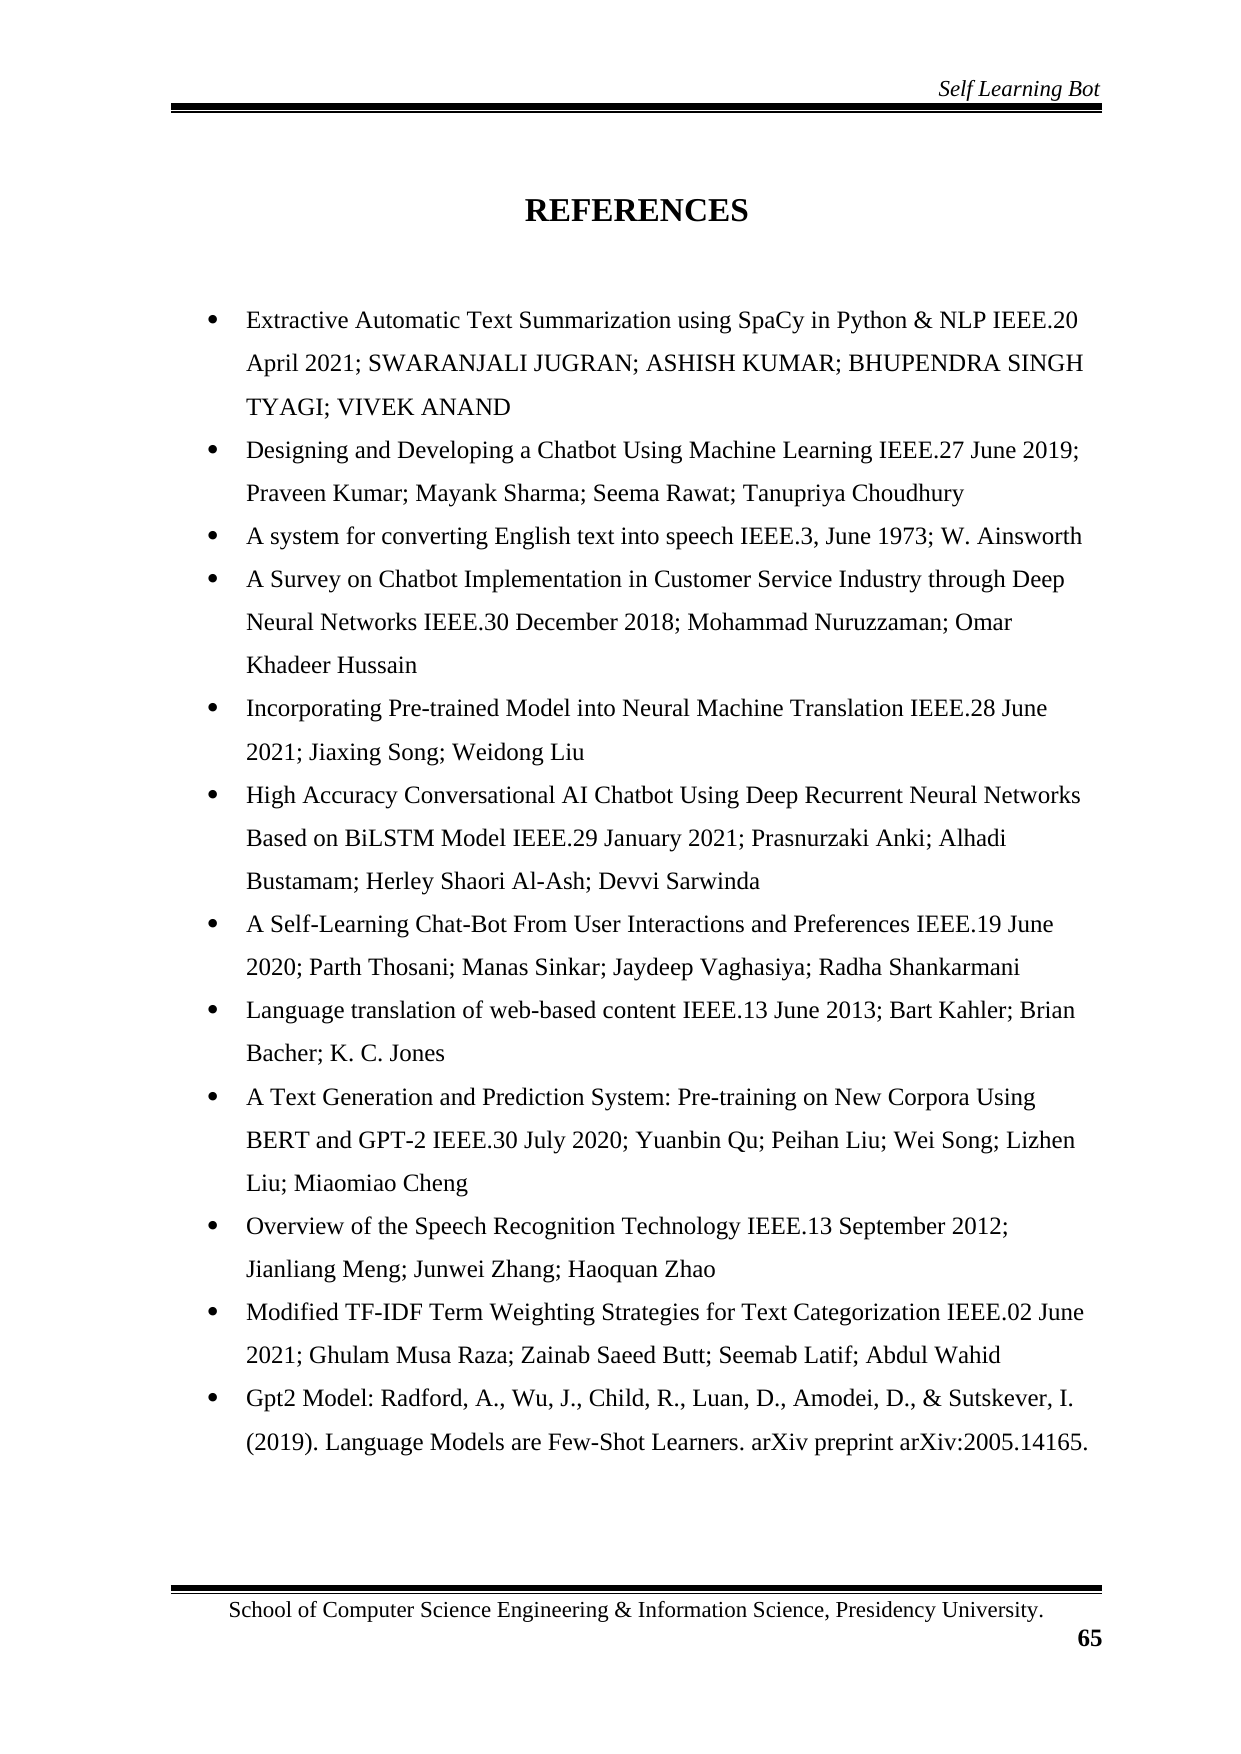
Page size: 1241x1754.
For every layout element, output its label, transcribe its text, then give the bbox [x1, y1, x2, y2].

list High Accuracy Conversational AI Chatbot Using Deep Recurrent Neural Networks Based on BiLSTM Model IEEE.29 January 2021; Prasnurzaki Anki; Alhadi Bustamam; Herley Shaori Al-Ash; Devvi Sarwinda [208, 780, 1102, 895]
list A Text Generation and Prediction System: Pre-training on New Corpora Using BERT and GPT-2 IEEE.30 July 2020; Yuanbin Qu; Peihan Liu; Wei Song; Lizhen Liu; Miaomiao Cheng [208, 1082, 1102, 1197]
list Modified TF-IDF Term Weighting Strategies for Text Categorization IEEE.02 June 2021; Ghulam Musa Raza; Zainab Saeed Butt; Seemab Latif; Abdul Wahid [208, 1297, 1102, 1369]
list Gpt2 Model: Radford, A., Wu, J., Child, R., Luan, D., Amodei, D., & Sutskever, I. (2019). Language Models are Few-Shot Learners. arXiv preprint arXiv:2005.14165. [208, 1383, 1102, 1455]
list Language translation of web-based content IEEE.13 June 2013; Bart Kahler; Brian Bacher; K. C. Jones [208, 995, 1102, 1067]
list Designing and Developing a Chatbot Using Machine Learning IEEE.27 June 2019; Praveen Kumar; Mayank Sharma; Seema Rawat; Tanupriya Choudhury [208, 435, 1102, 507]
list A system for converting English text into speech IEEE.3, June 1973; W. Ainsworth [208, 521, 1102, 550]
list A Survey on Chatbot Implementation in Customer Service Industry through Deep Neural Networks IEEE.30 December 2018; Mohammad Nuruzzaman; Omar Khadeer Hussain [208, 564, 1102, 679]
text REFERENCES [171, 190, 1102, 229]
list Incorporating Pre-trained Model into Neural Machine Translation IEEE.28 June 2021; Jiaxing Song; Weidong Liu [208, 693, 1102, 765]
list Extractive Automatic Text Summarization using SpaCy in Python & NLP IEEE.20 April 2021; SWARANJALI JUGRAN; ASHISH KUMAR; BHUPENDRA SINGH TYAGI; VIVEK ANAND [208, 305, 1102, 420]
list A Self-Learning Chat-Bot From User Interactions and Preferences IEEE.19 June 2020; Parth Thosani; Manas Sinkar; Jaydeep Vaghasiya; Radha Shankarmani [208, 909, 1102, 981]
list Overview of the Speech Recognition Technology IEEE.13 September 2012; Jianliang Meng; Junwei Zhang; Haoquan Zhao [208, 1211, 1102, 1283]
